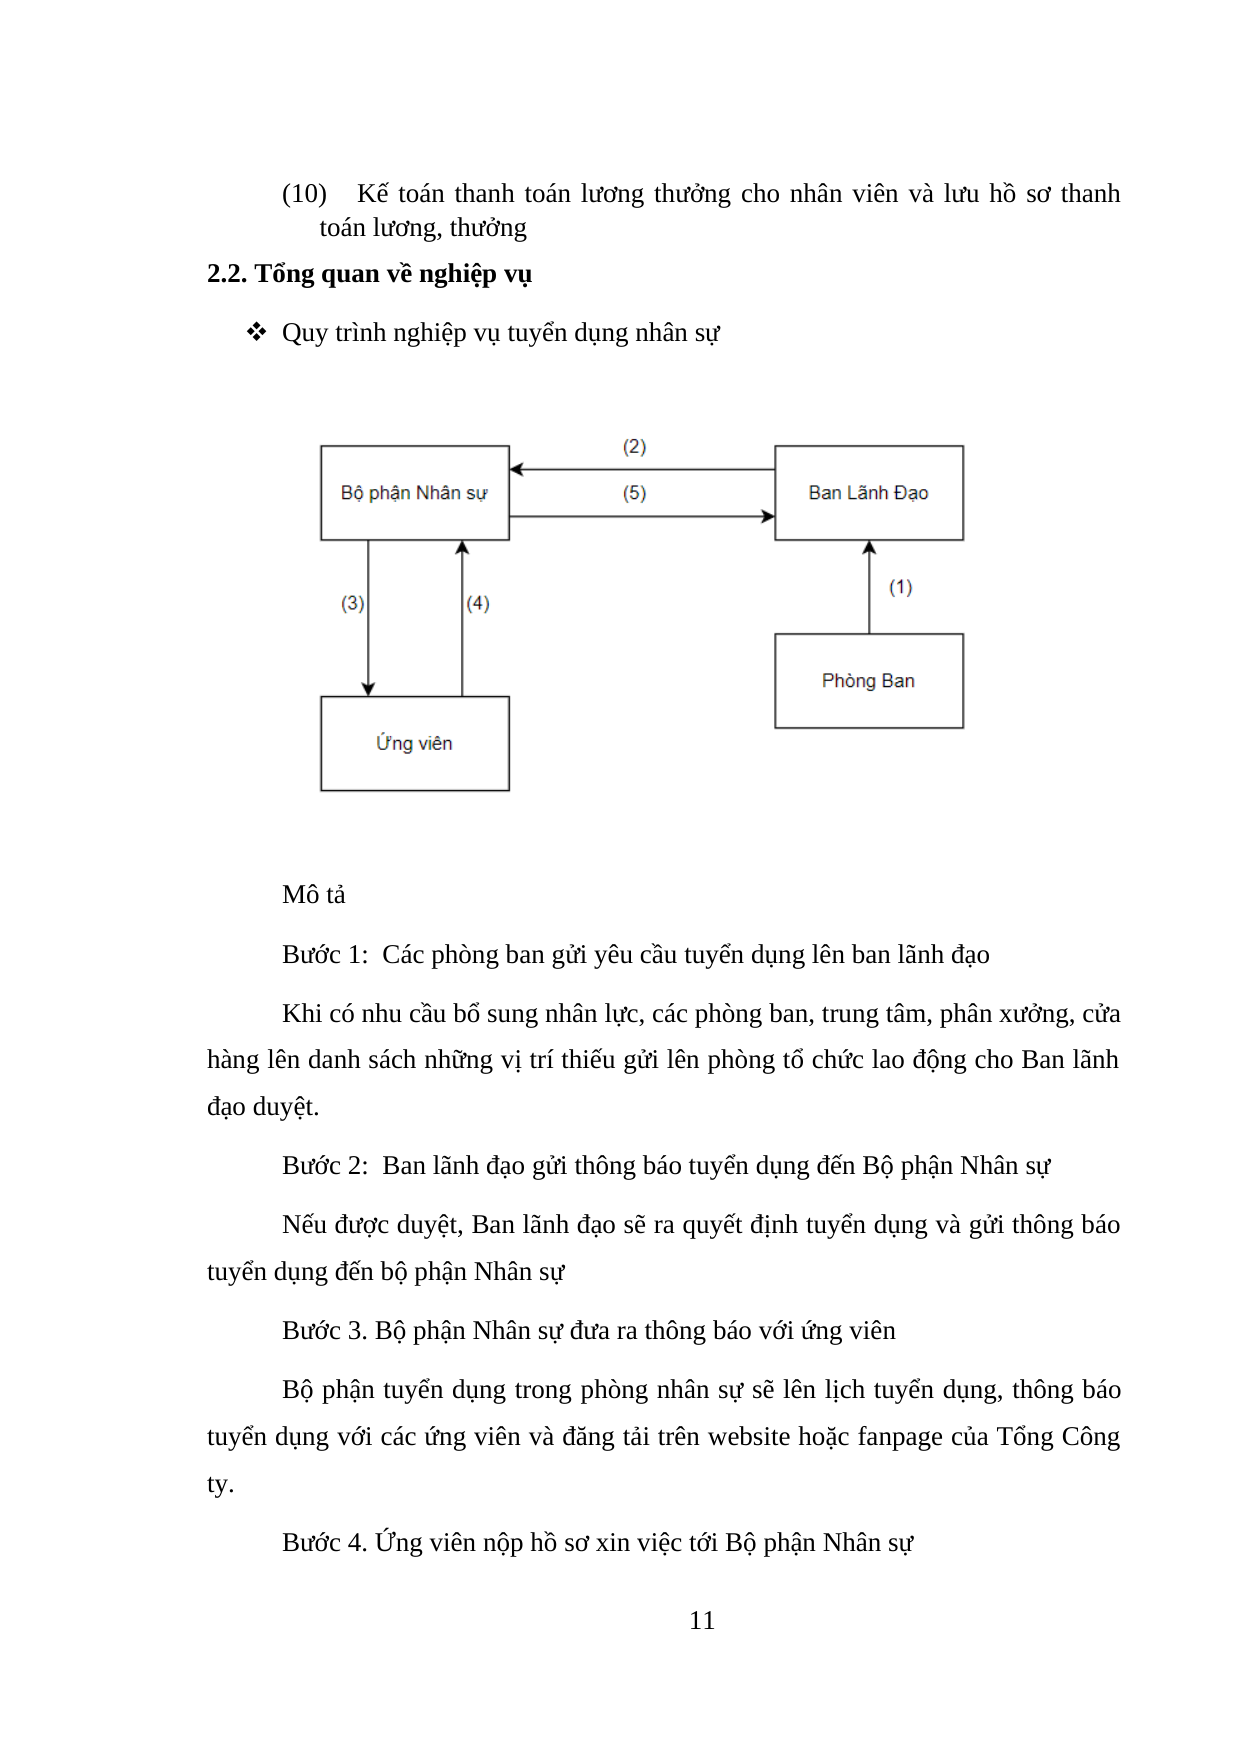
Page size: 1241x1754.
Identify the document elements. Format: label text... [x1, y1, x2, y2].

list Quy trình nghiệp vụ tuyển dụng nhân sự [244, 316, 1122, 347]
text Bước 2: Ban lãnh đạo gửi thông báo tuyển dụng đến Bộ phận Nhân sự [207, 1149, 1122, 1181]
text Bước 1: Các phòng ban gửi yêu cầu tuyển dụng lên ban lãnh đạo [207, 938, 1122, 969]
text Nếu được duyệt, Ban lãnh đạo sẽ ra quyết định tuyển dụng và gửi thông báo tuyển dụng đến bộ phận Nhân sự [207, 1208, 1122, 1286]
subtitle 2.2. Tổng quan về nghiệp vụ [207, 257, 1122, 288]
text Bước 4. Ứng viên nộp hồ sơ xin việc tới Bộ phận Nhân sự [207, 1526, 1122, 1557]
text Mô tả [207, 878, 1122, 910]
text Bước 3. Bộ phận Nhân sự đưa ra thông báo với ứng viên [207, 1314, 1122, 1346]
list Kế toán thanh toán lương thưởng cho nhân viên và lưu hồ sơ thanh toán lương, thưởng [282, 177, 1122, 242]
text Khi có nhu cầu bổ sung nhân lực, các phòng ban, trung tâm, phân xưởng, cửa hàng lên danh sách những vị trí thiếu gửi lên phòng tổ chức lao động cho Ban lãnh đạo duyệt. [207, 997, 1122, 1121]
picture [281, 374, 1010, 854]
text Bộ phận tuyển dụng trong phòng nhân sự sẽ lên lịch tuyển dụng, thông báo tuyển dụng với các ứng viên và đăng tải trên website hoặc fanpage của Tổng Công ty. [207, 1373, 1122, 1498]
